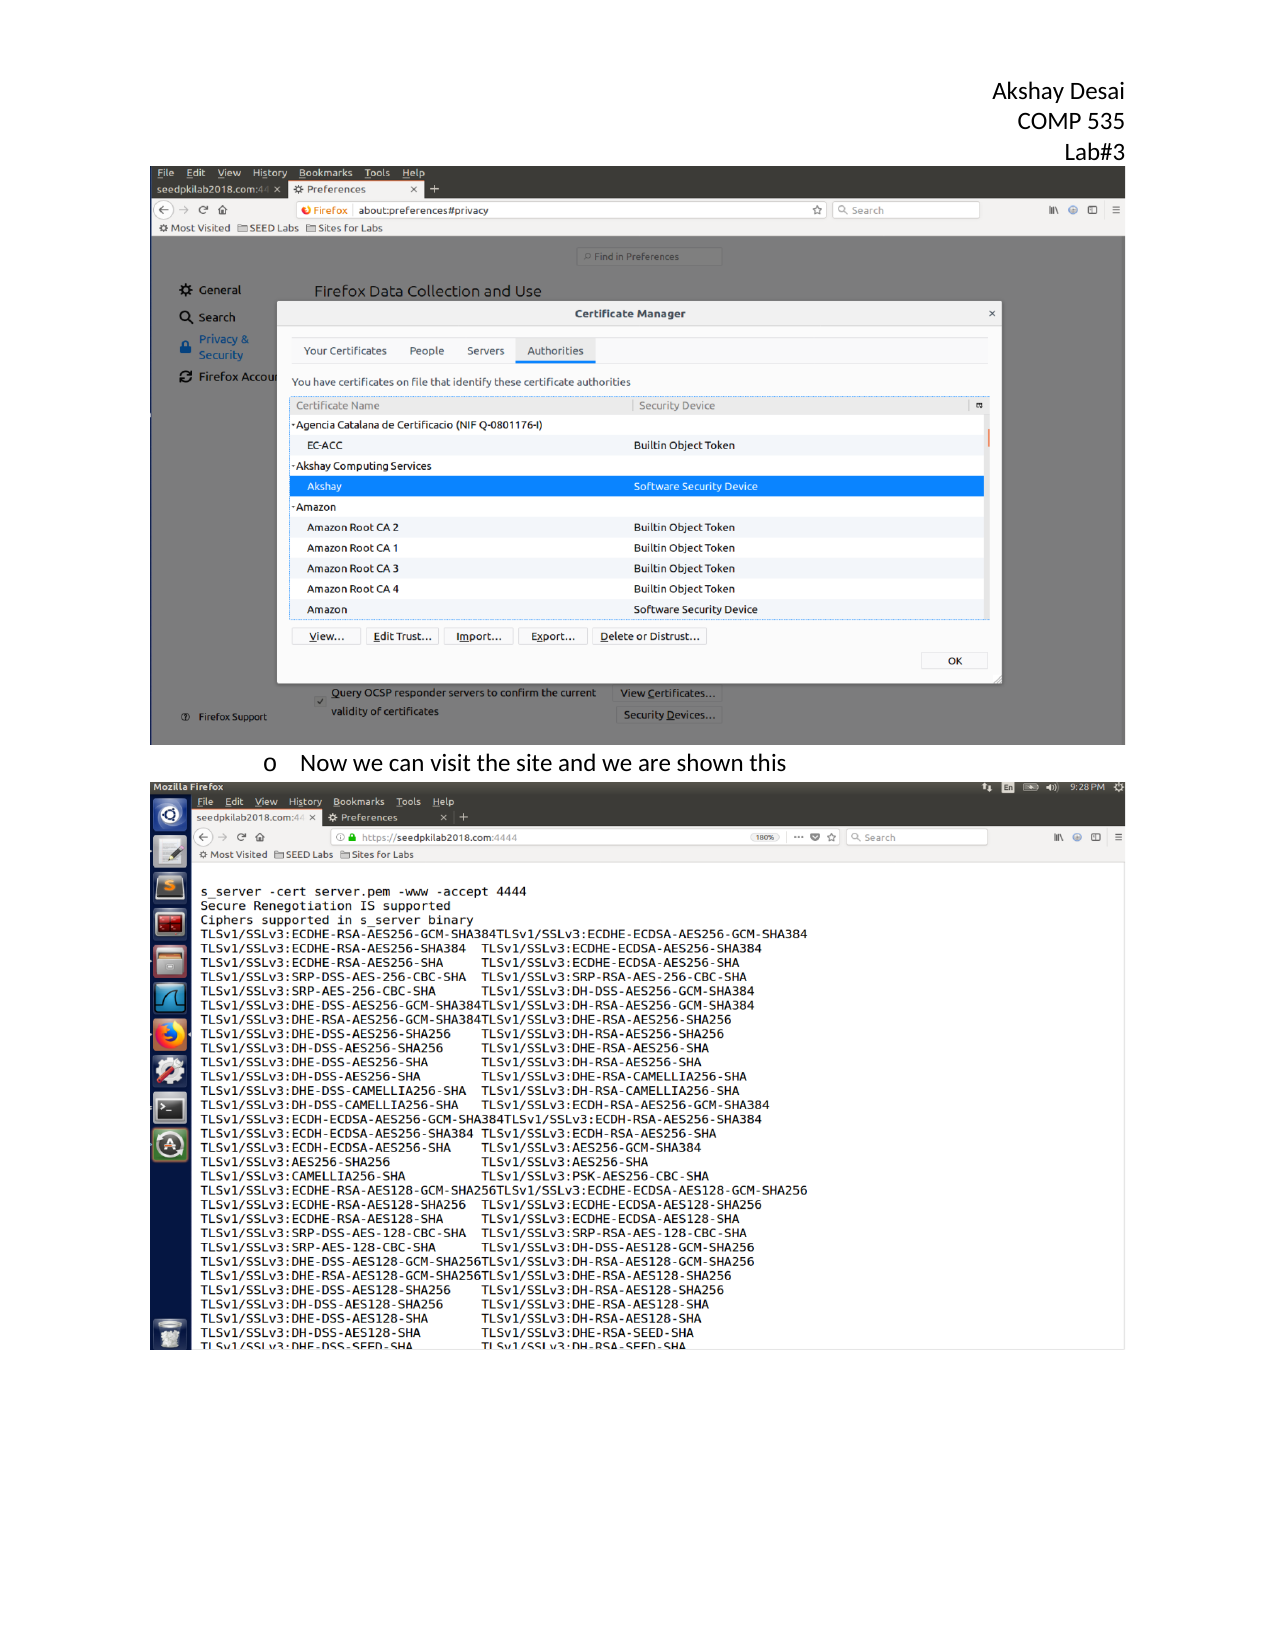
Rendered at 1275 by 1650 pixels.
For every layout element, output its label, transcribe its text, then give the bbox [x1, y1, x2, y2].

picture [150, 166, 1125, 745]
picture [150, 782, 1125, 1350]
list Now we can visit the site and we are shown this [262, 745, 1125, 779]
